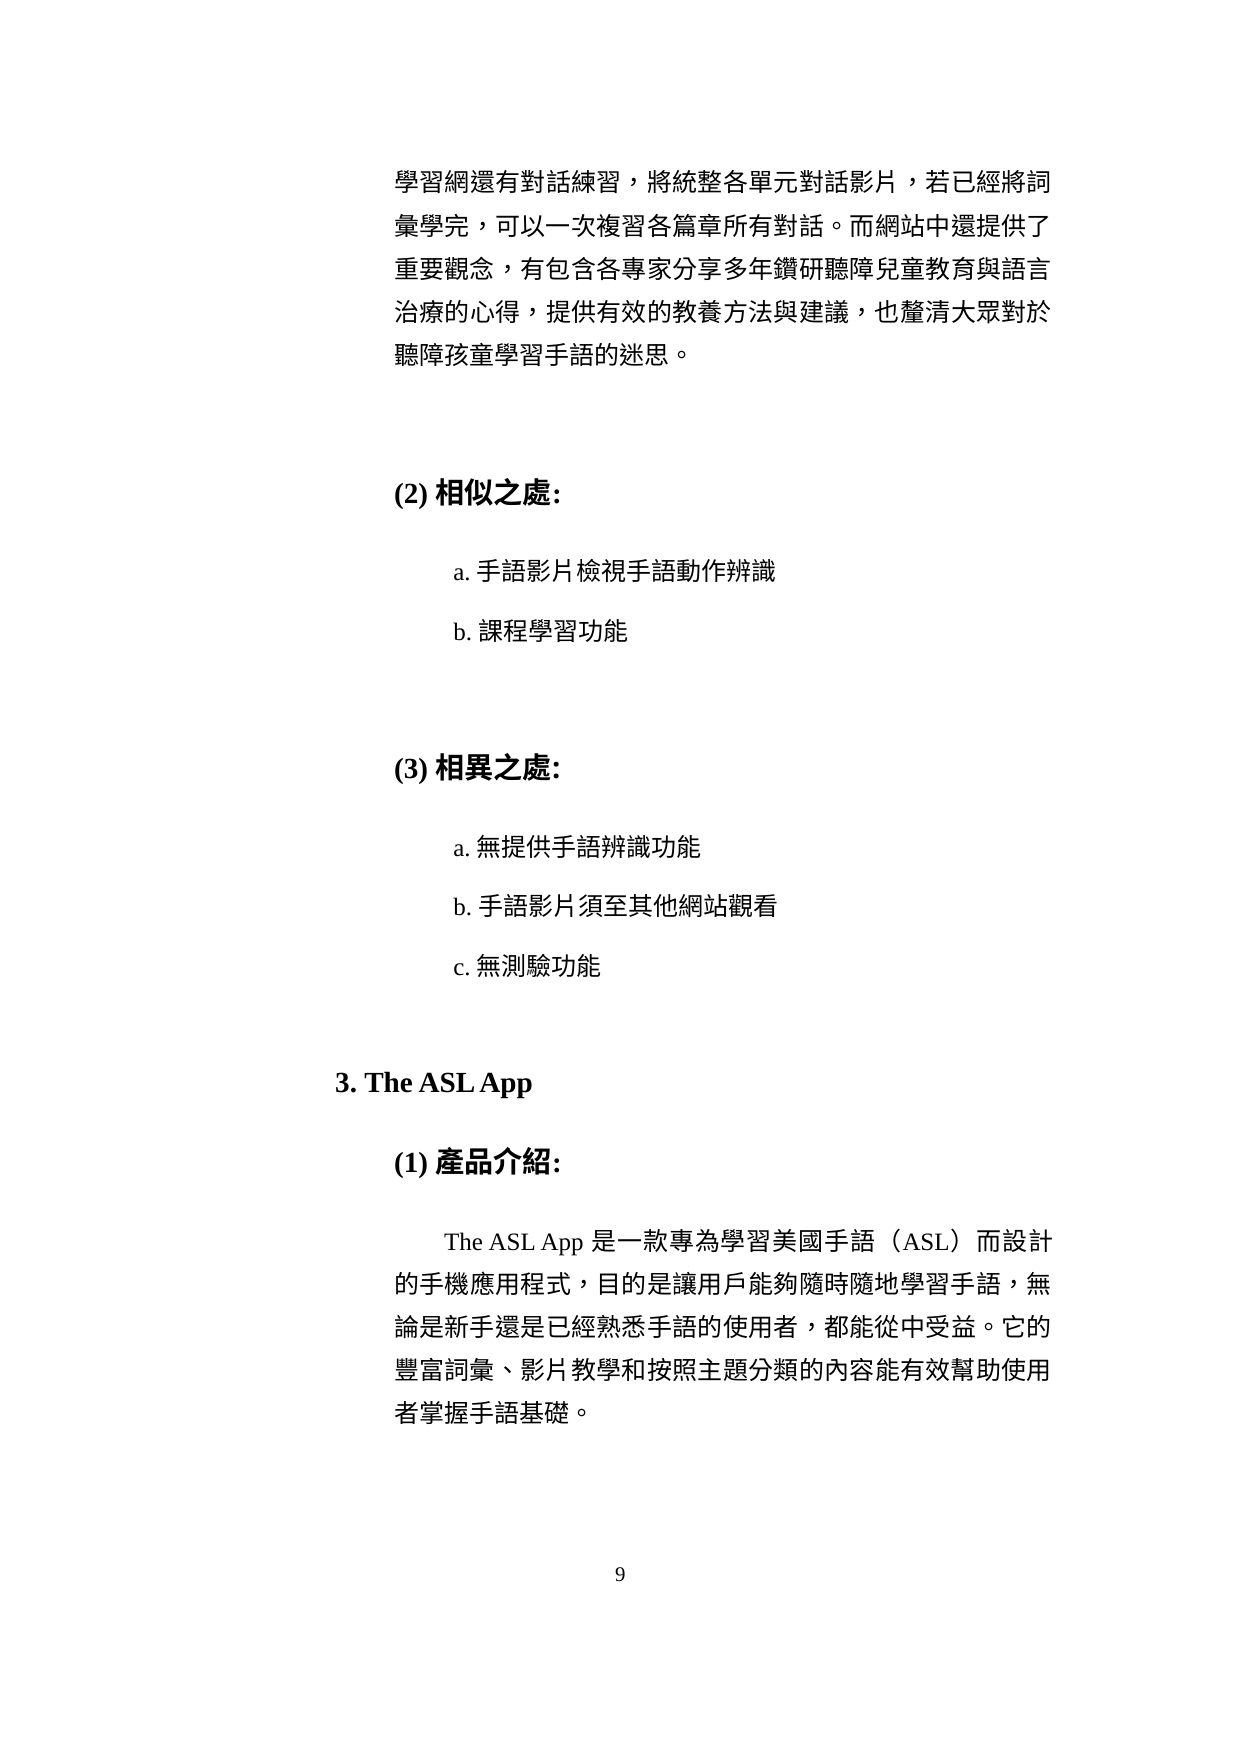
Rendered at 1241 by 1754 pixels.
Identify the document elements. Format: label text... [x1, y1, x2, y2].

text 相異之處: [349, 728, 1053, 803]
text 相似之處: [349, 453, 1053, 528]
text The ASL App 是一款專為學習美國手語（ASL）而設計的手機應用程式，目的是讓用戶能夠隨時隨地學習手語，無論是新手還是已經熟悉手語的使用者，都能從中受益。它的豐富詞彙、影片教學和按照主題分類的內容能有效幫助使用者掌握手語基礎。 [394, 1221, 1053, 1431]
text 課程學習功能 [409, 610, 1053, 648]
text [394, 162, 1053, 372]
text 無測驗功能 [409, 946, 1053, 983]
text The ASL App [335, 1063, 1053, 1101]
text 手語影片檢視手語動作辨識 [409, 551, 1053, 588]
text 產品介紹: [349, 1123, 1053, 1198]
text 無提供手語辨識功能 [409, 826, 1053, 864]
text 手語影片須至其他網站觀看 [409, 886, 1053, 923]
